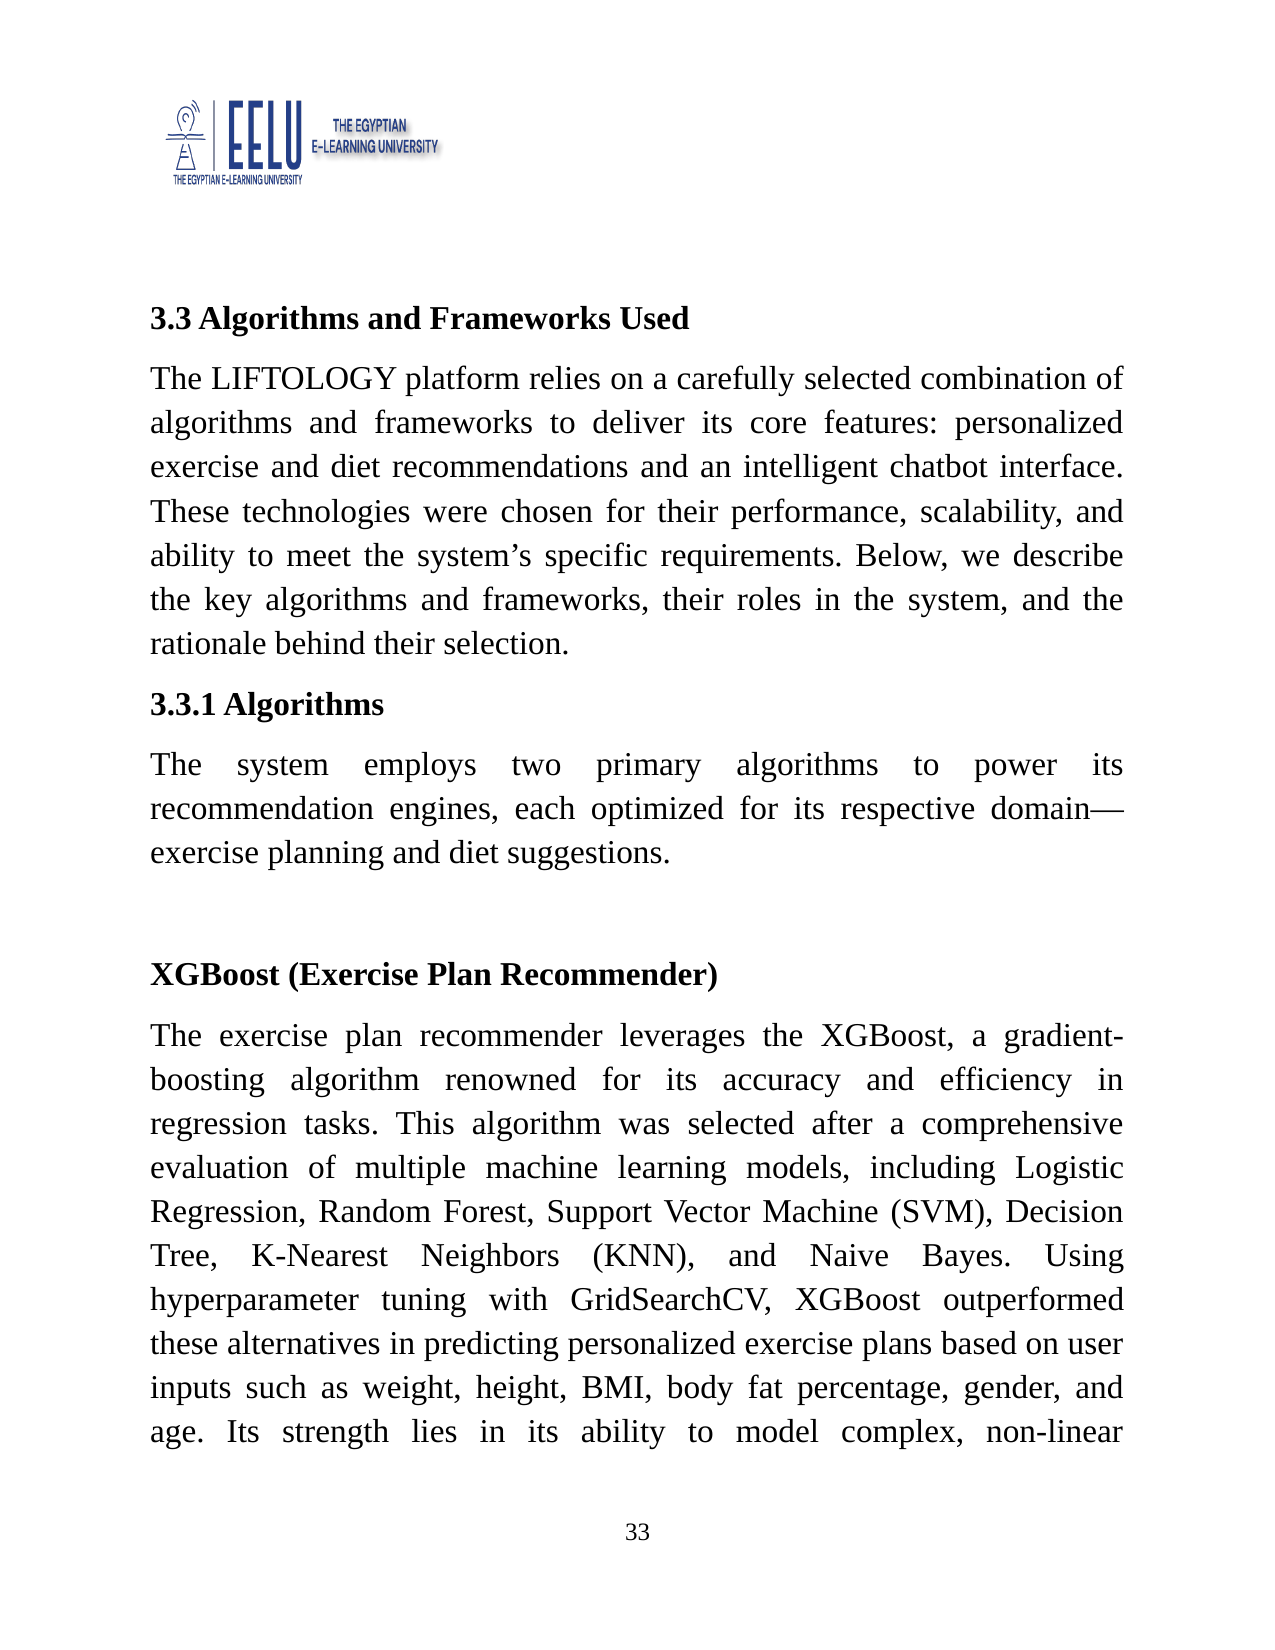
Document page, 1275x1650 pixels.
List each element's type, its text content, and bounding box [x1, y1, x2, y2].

text 3.3.1 Algorithms [150, 684, 1125, 722]
picture [150, 75, 444, 188]
text The LIFTOLOGY platform relies on a carefully selected combination of algorithms and frameworks to deliver its core features: personalized exercise and diet recommendations and an intelligent chatbot interface. These technologies were chosen for their performance, scalability, and ability to meet the system’s specific requirements. Below, we describe the key algorithms and frameworks, their roles in the system, and the rationale behind their selection. [150, 359, 1125, 661]
text 3.3 Algorithms and Frameworks Used [150, 298, 1125, 336]
text The system employs two primary algorithms to power its recommendation engines, each optimized for its respective domain—exercise planning and diet suggestions. [150, 744, 1125, 871]
text XGBoost (Exercise Plan Recommender) [150, 954, 1125, 992]
